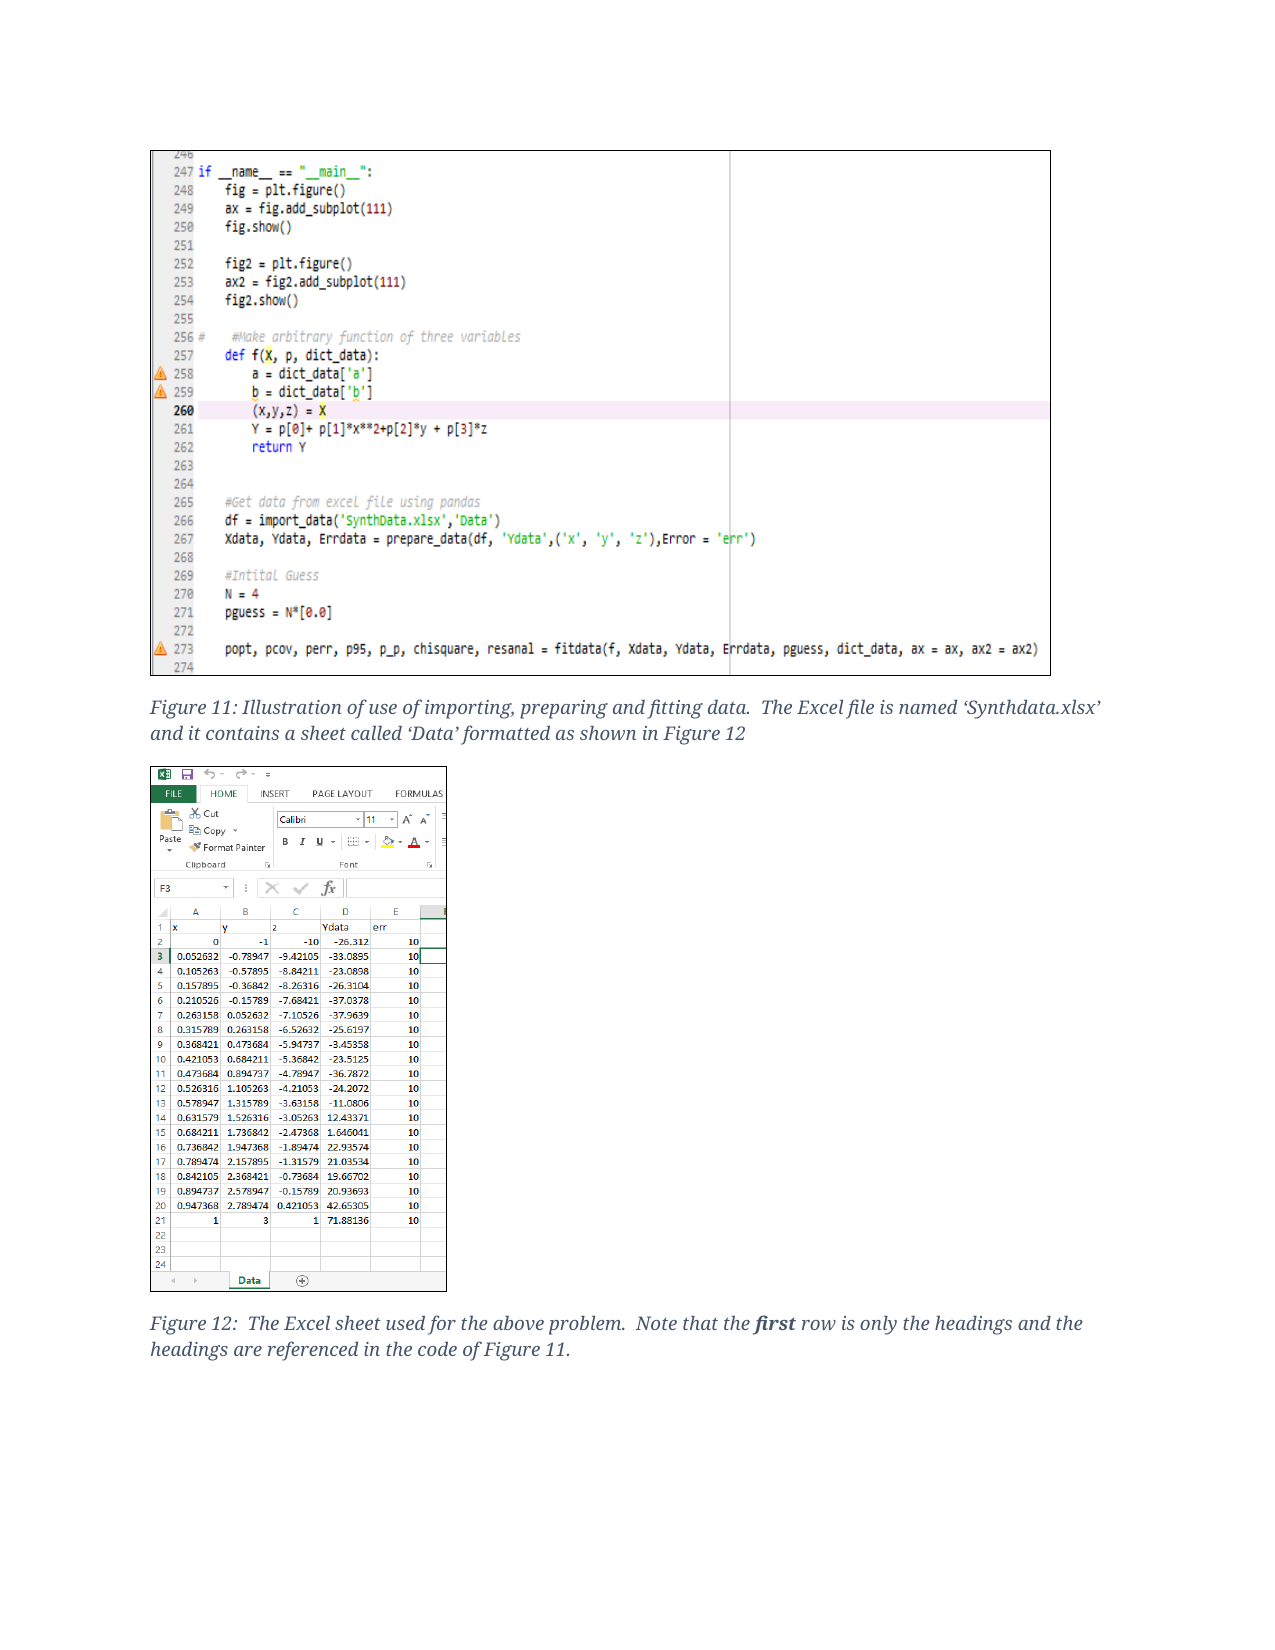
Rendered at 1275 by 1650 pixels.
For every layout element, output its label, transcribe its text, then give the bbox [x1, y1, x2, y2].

picture [151, 767, 446, 1291]
picture [151, 151, 1050, 675]
